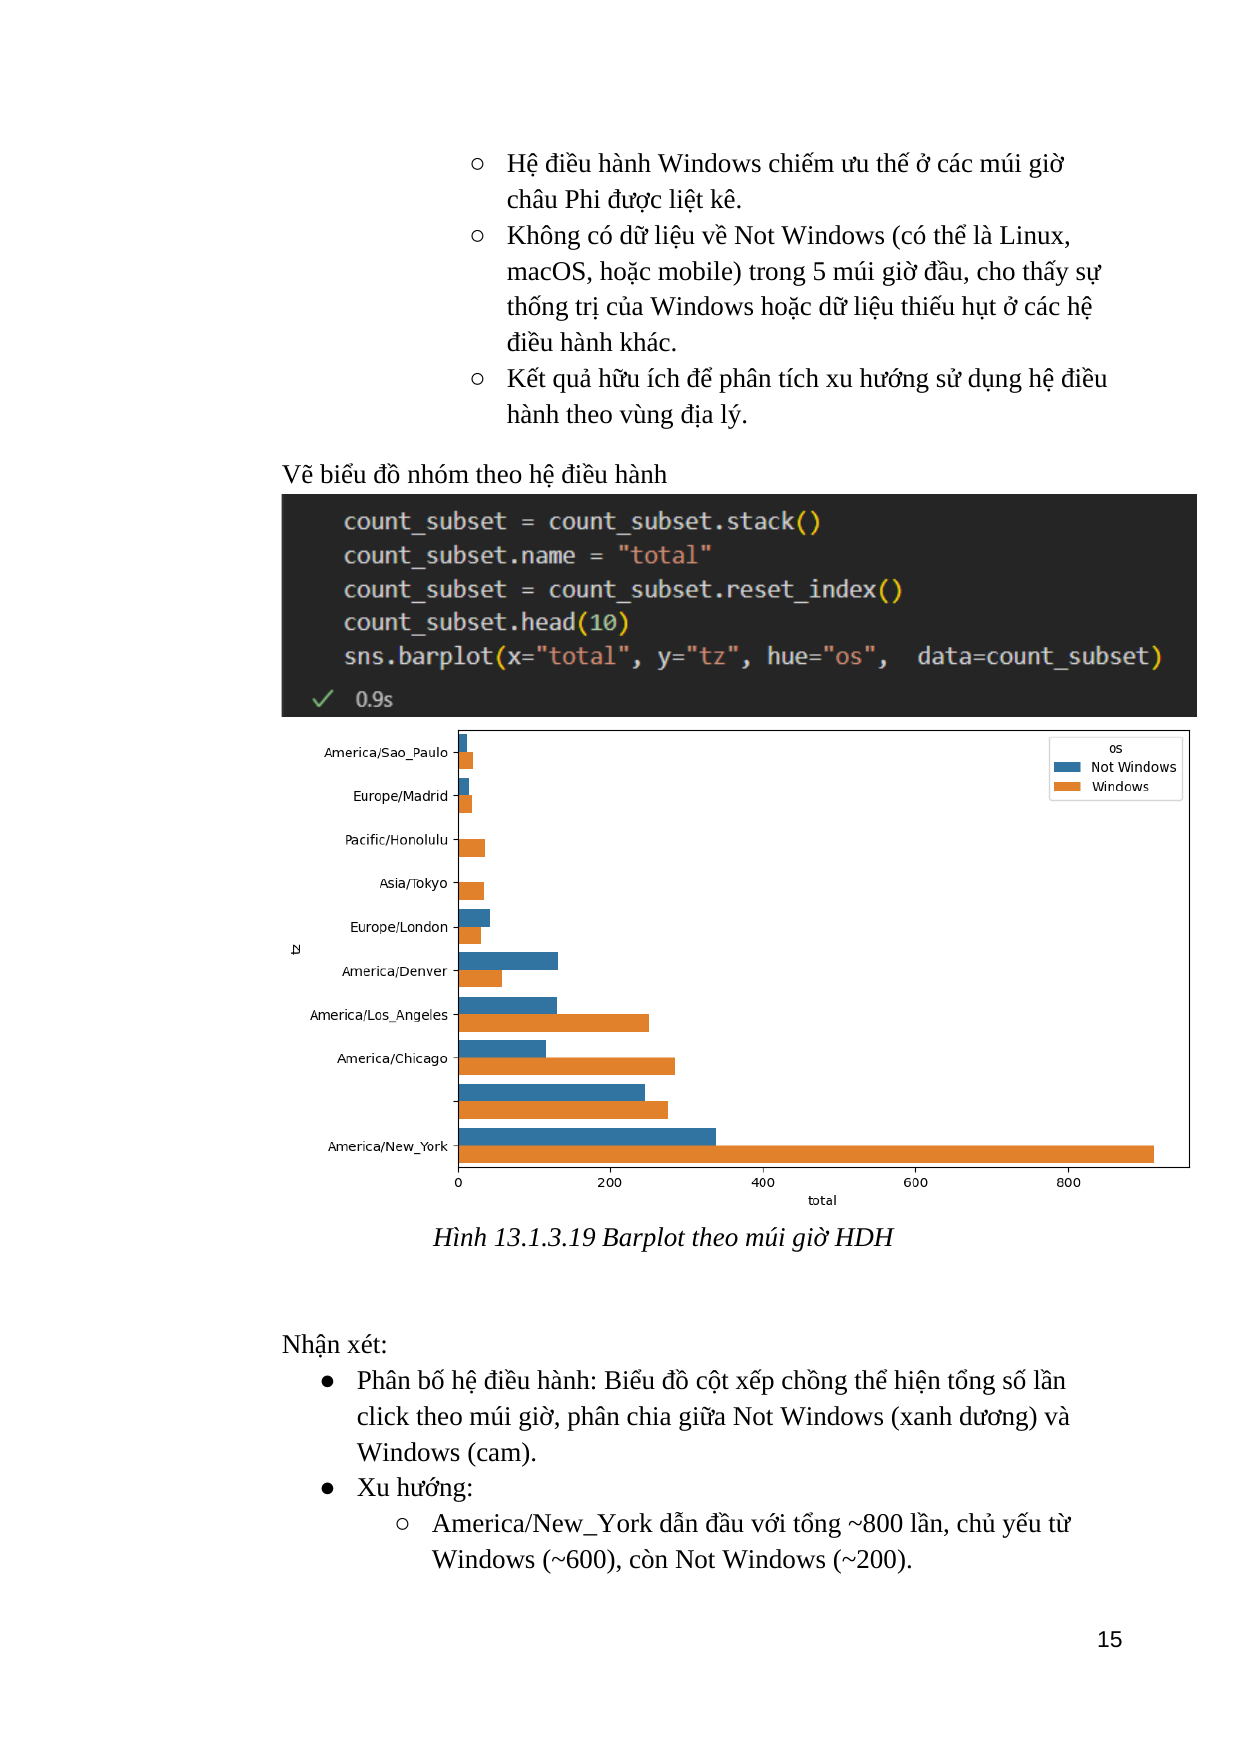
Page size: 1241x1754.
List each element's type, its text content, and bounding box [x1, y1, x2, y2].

list Phân bố hệ điều hành: Biểu đồ cột xếp chồng thể hiện tổng số lần click theo múi giờ, phân chia giữa Not Windows (xanh dương) và Windows (cam). [319, 1364, 1122, 1467]
picture [281, 494, 1197, 717]
list America/New_York dẫn đầu với tổng ~800 lần, chủ yếu từ Windows (~600), còn Not Windows (~200). [394, 1507, 1122, 1574]
list Kết quả hữu ích để phân tích xu hướng sử dụng hệ điều hành theo vùng địa lý. [469, 362, 1122, 429]
list Hệ điều hành Windows chiếm ưu thế ở các múi giờ châu Phi được liệt kê. [469, 148, 1122, 214]
list Không có dữ liệu về Not Windows (có thể là Linux, macOS, hoặc mobile) trong 5 múi giờ đầu, cho thấy sự thống trị của Windows hoặc dữ liệu thiếu hụt ở các hệ điều hành khác. [469, 219, 1122, 357]
text Nhận xét: [207, 1328, 1122, 1360]
list Xu hướng: [319, 1471, 1122, 1503]
text Vẽ biểu đồ nhóm theo hệ điều hành [207, 458, 1122, 489]
picture [281, 721, 1197, 1217]
